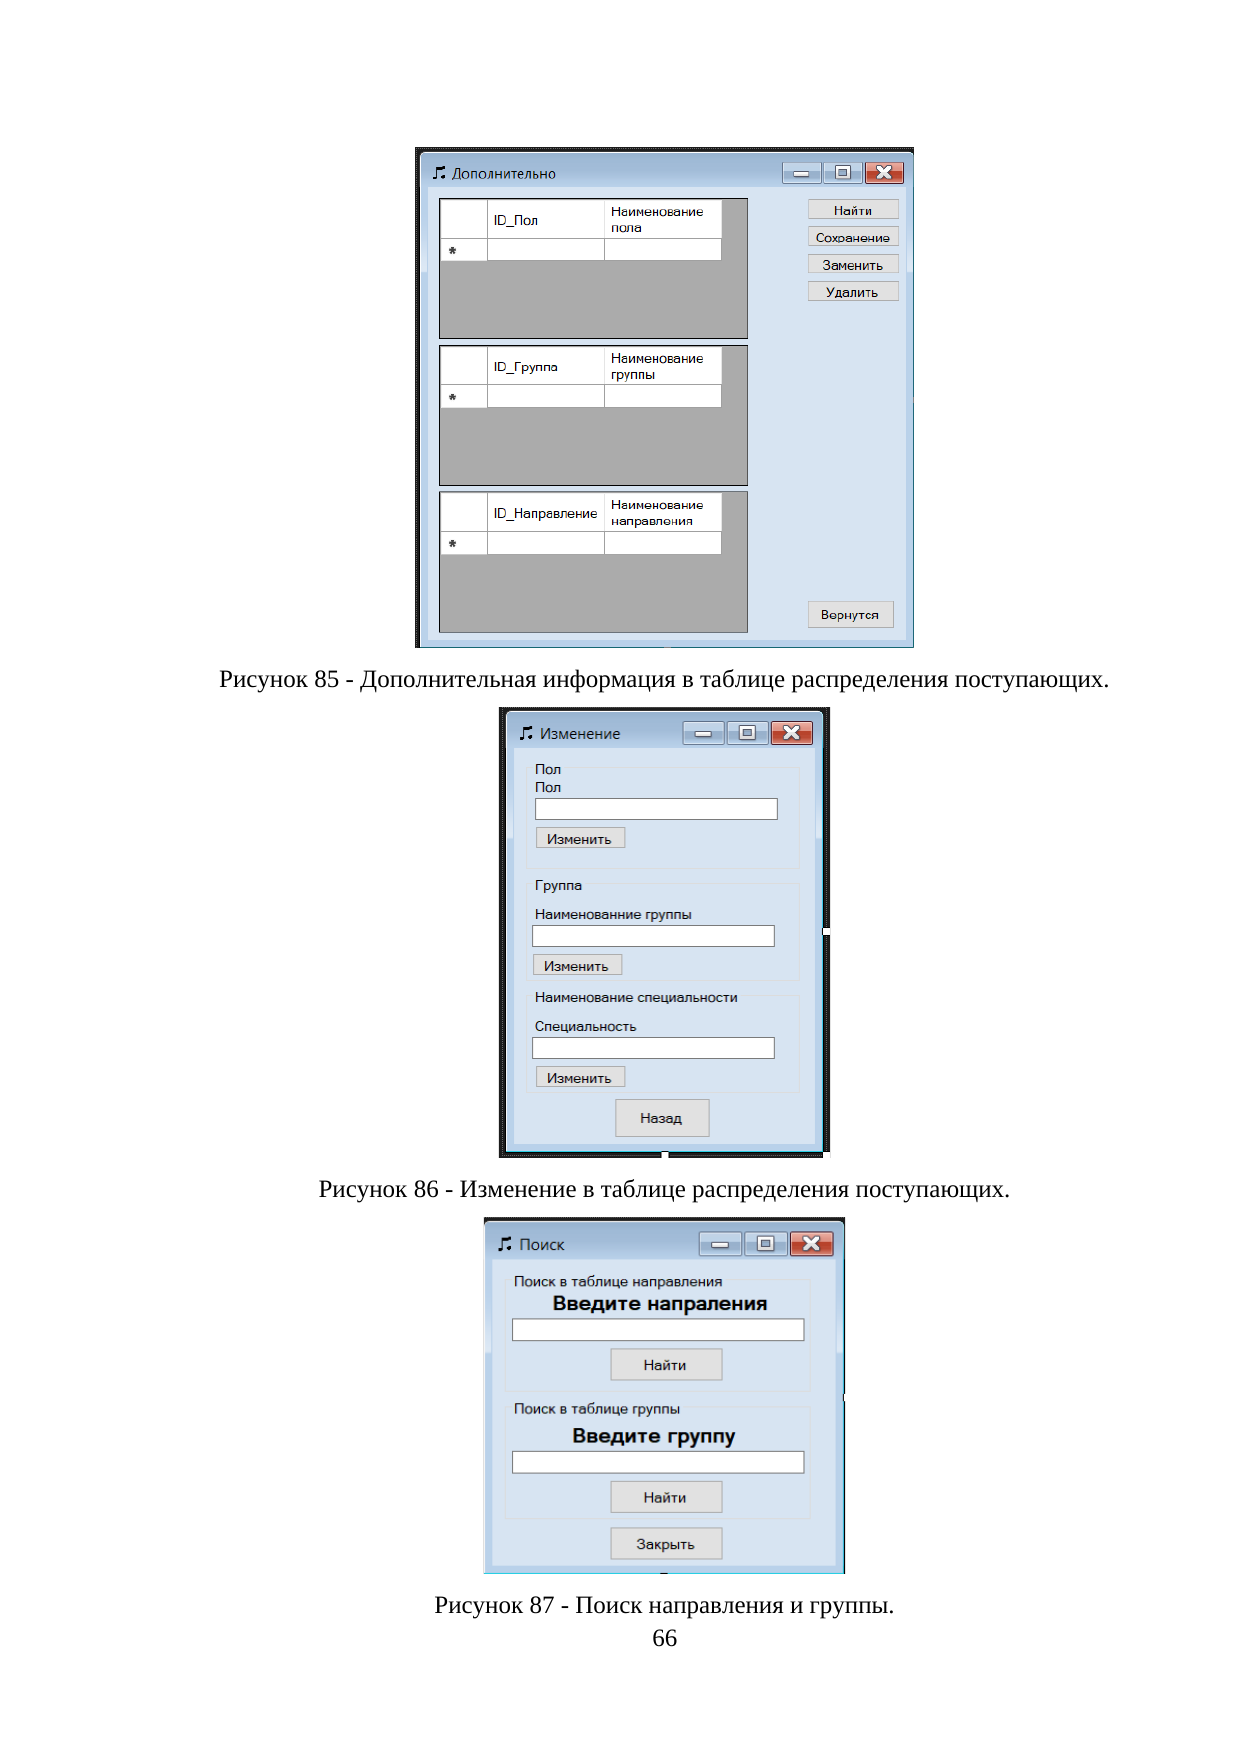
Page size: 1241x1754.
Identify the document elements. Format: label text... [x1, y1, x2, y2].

picture [415, 147, 914, 648]
picture [483, 1217, 846, 1574]
picture [498, 707, 830, 1158]
